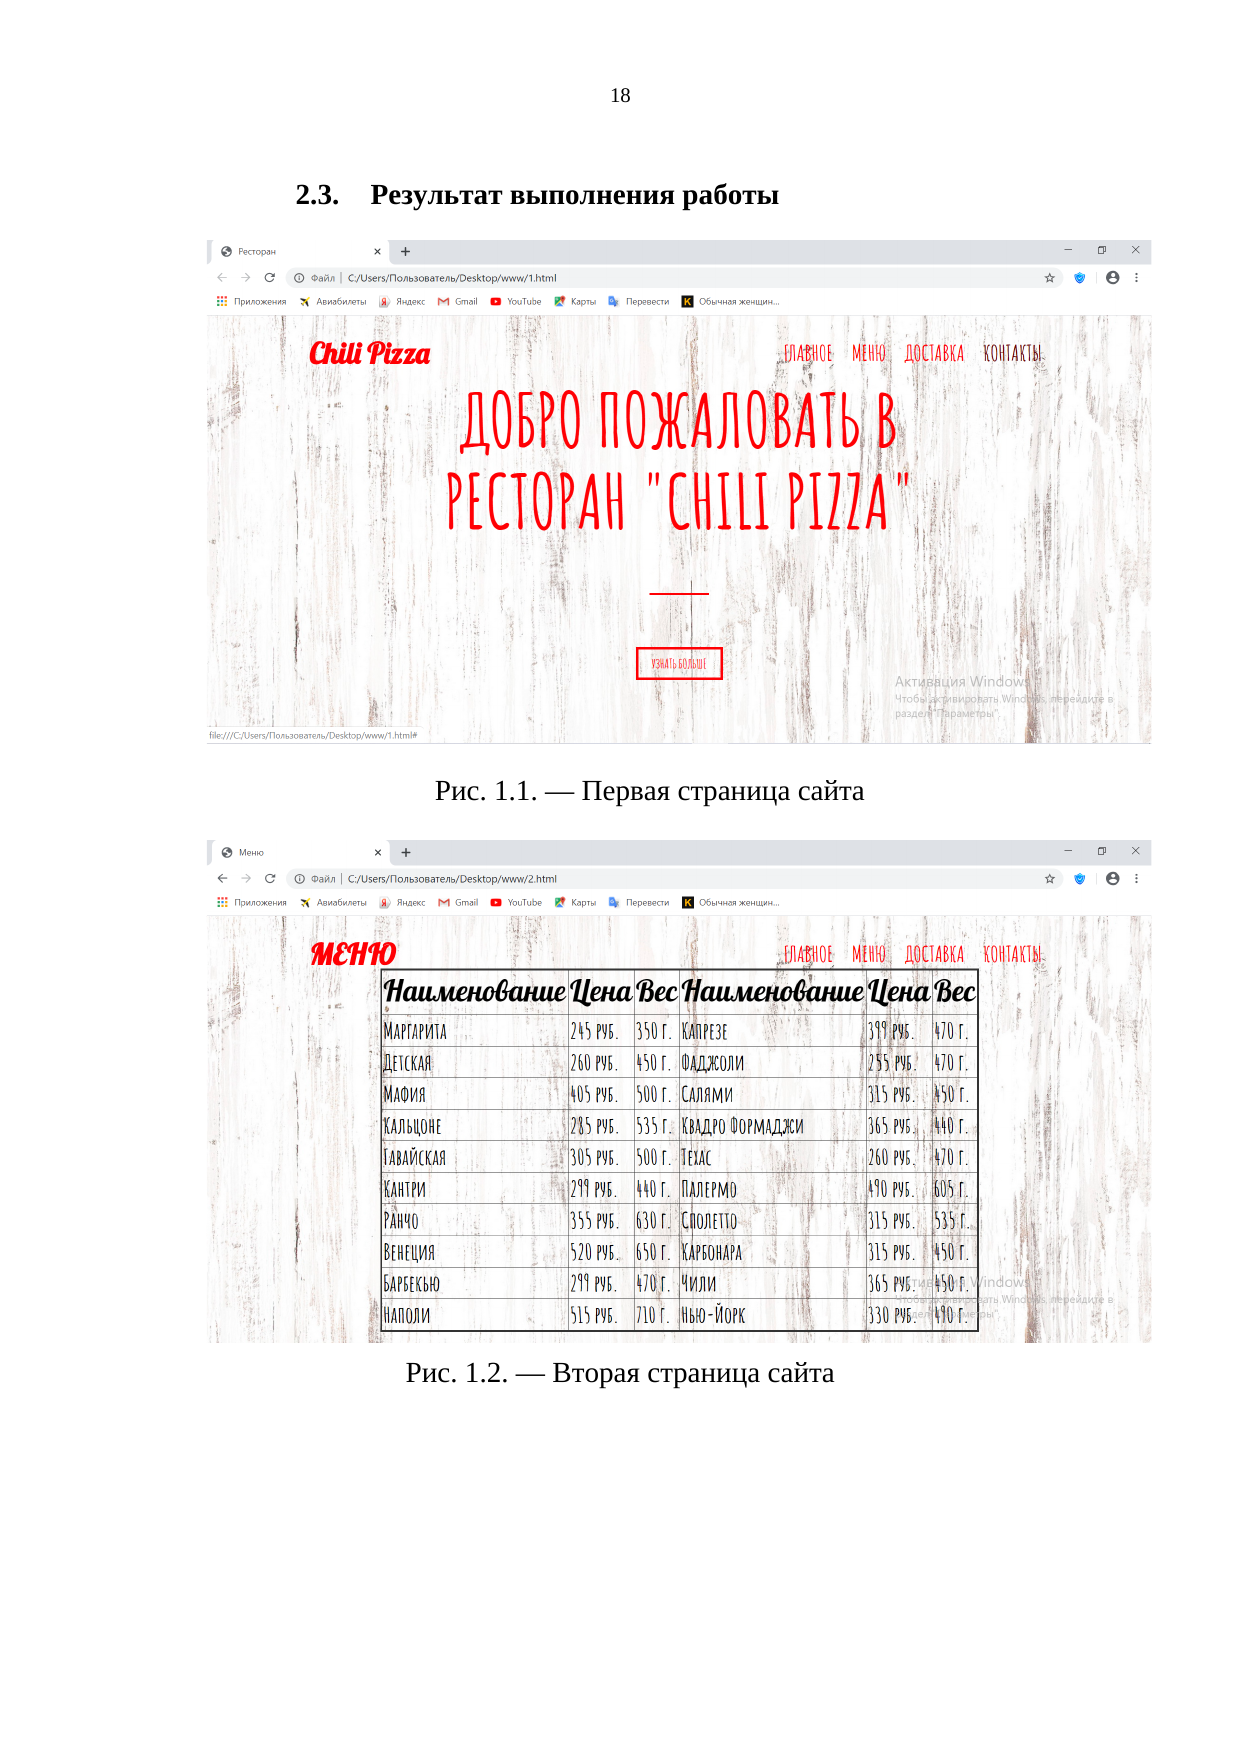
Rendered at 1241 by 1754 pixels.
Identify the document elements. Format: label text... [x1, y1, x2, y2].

picture [206, 240, 1152, 744]
picture [206, 840, 1152, 1343]
text Рис. 1.2. — Вторая страница сайта [148, 1355, 1092, 1388]
text Рис. 1.1. — Первая страница сайта [148, 773, 1092, 807]
text Результат выполнения работы [295, 177, 1092, 211]
